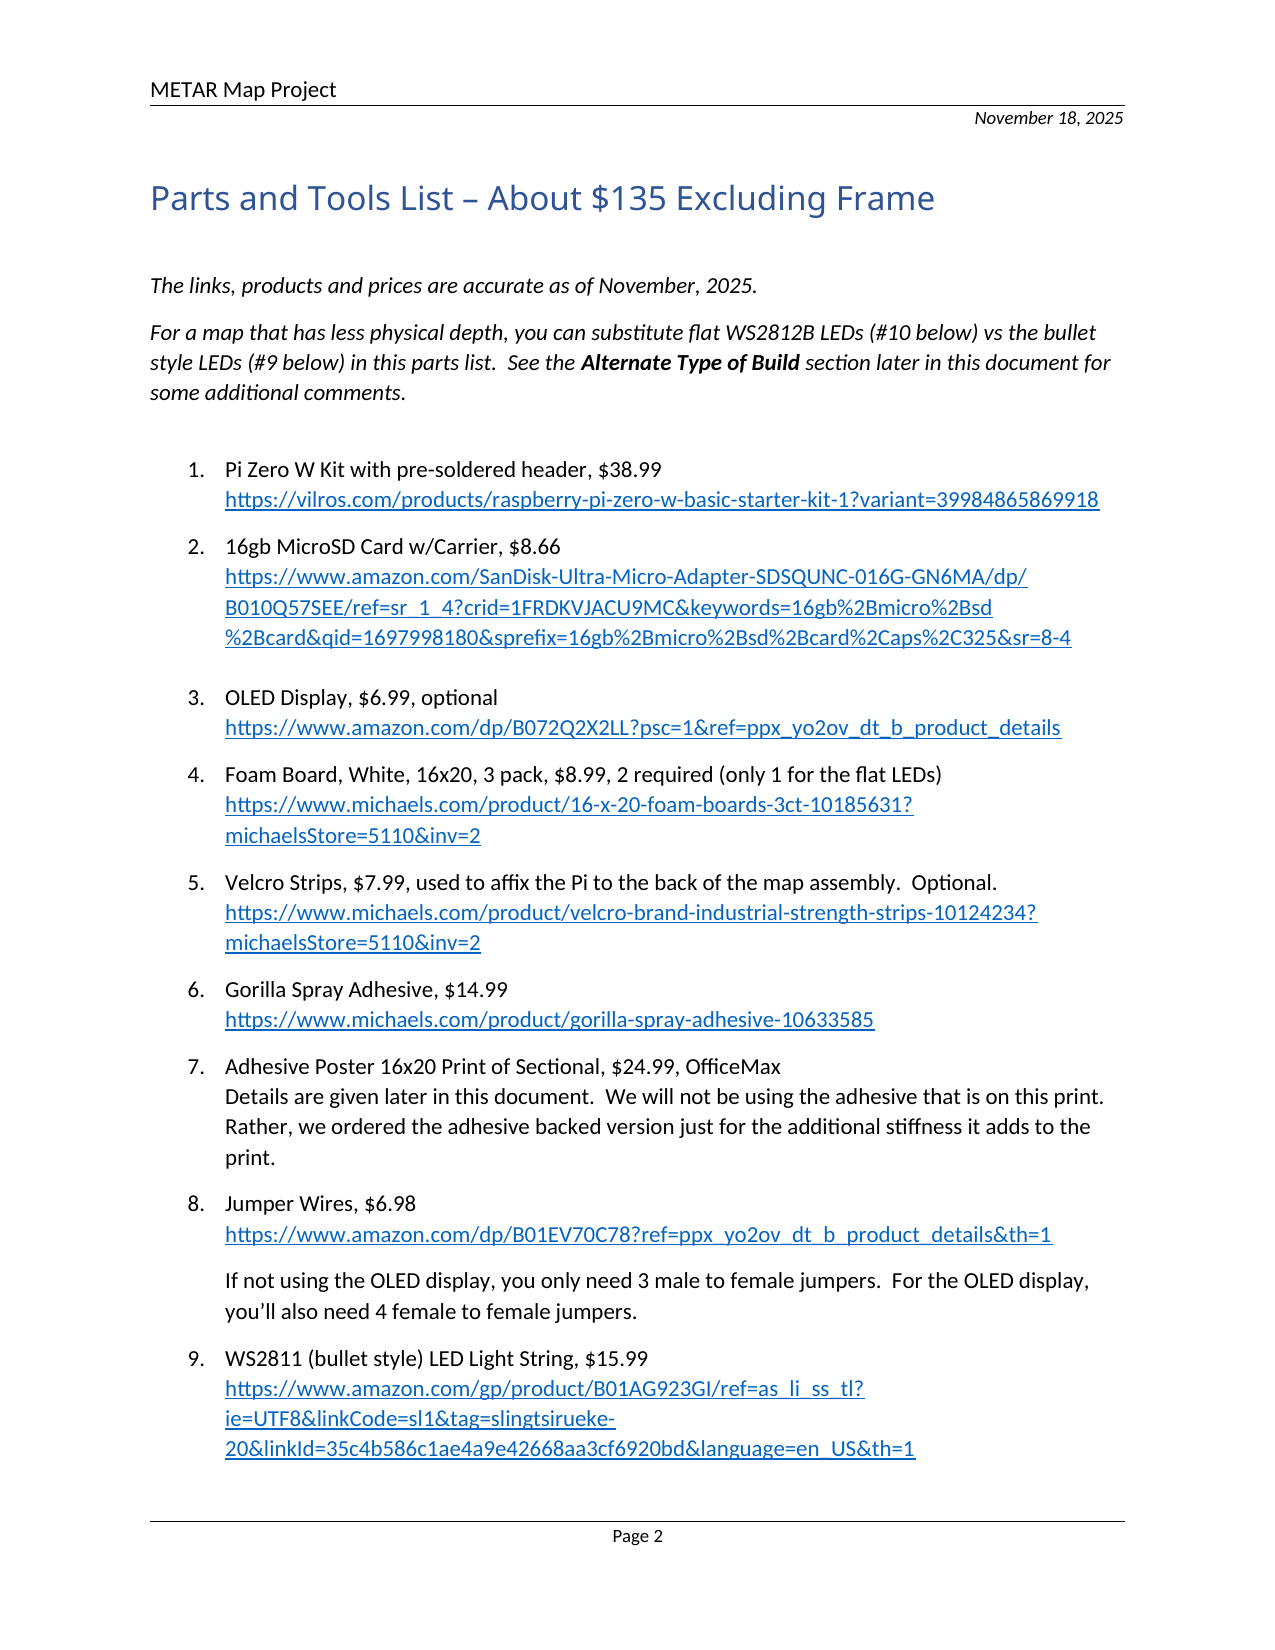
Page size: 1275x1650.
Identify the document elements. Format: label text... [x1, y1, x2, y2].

text Details are given later in this document. We will not be using the adhesive that is on this print. Rather, we ordered the adhesive backed version just for the additional stiffness it adds to the print. [225, 1082, 1125, 1171]
list OLED Display, $6.99, optional [187, 683, 1125, 711]
text For a map that has less physical depth, you can substitute flat WS2812B LEDs (#10 below) vs the bullet style LEDs (#9 below) in this parts list. See the Alternate Type of Build section later in this document for some additional comments. [150, 318, 1125, 406]
text https://www.michaels.com/product/velcro-brand-industrial-strength-strips-10124234?michaelsStore=5110&inv=2 [225, 898, 1125, 956]
list WS2811 (bullet style) LED Light String, $15.99 [187, 1344, 1125, 1372]
subtitle Parts and Tools List – About $135 Excluding Frame [150, 175, 1125, 220]
text The links, products and prices are accurate as of November, 2025. [150, 271, 1125, 299]
list 16gb MicroSD Card w/Carrier, $8.66 [187, 532, 1125, 560]
text https://www.amazon.com/dp/B01EV70C78?ref=ppx_yo2ov_dt_b_product_details&th=1 [225, 1220, 1125, 1248]
text https://www.michaels.com/product/16-x-20-foam-boards-3ct-10185631?michaelsStore=5110&inv=2 [225, 791, 1125, 849]
list Foam Board, White, 16x20, 3 pack, $8.99, 2 required (only 1 for the flat LEDs) [187, 760, 1125, 788]
text If not using the OLED display, you only need 3 male to female jumpers. For the OLED display, you’ll also need 4 female to female jumpers. [225, 1267, 1125, 1325]
list Gorilla Spray Adhesive, $14.99 [187, 975, 1125, 1003]
list Velcro Strips, $7.99, used to affix the Pi to the back of the map assembly. Optional. [187, 868, 1125, 896]
list Pi Zero W Kit with pre-soldered header, $38.99 [187, 455, 1125, 483]
text https://www.amazon.com/gp/product/B01AG923GI/ref=as_li_ss_tl?ie=UTF8&linkCode=sl1&tag=slingtsirueke-20&linkId=35c4b586c1ae4a9e42668aa3cf6920bd&language=en_US&th=1 [225, 1374, 1125, 1462]
text https://www.michaels.com/product/gorilla-spray-adhesive-10633585 [225, 1005, 1125, 1033]
text https://www.amazon.com/dp/B072Q2X2LL?psc=1&ref=ppx_yo2ov_dt_b_product_details [225, 713, 1125, 742]
list Jumper Wires, $6.98 [187, 1189, 1125, 1218]
text https://vilros.com/products/raspberry-pi-zero-w-basic-starter-kit-1?variant=39984865869918 [225, 485, 1125, 513]
list Adhesive Poster 16x20 Print of Sectional, $24.99, OfficeMax [187, 1052, 1125, 1080]
text https://www.amazon.com/SanDisk-Ultra-Micro-Adapter-SDSQUNC-016G-GN6MA/dp/B010Q57SEE/ref=sr_1_4?crid=1FRDKVJACU9MC&keywords=16gb%2Bmicro%2Bsd%2Bcard&qid=1697998180&sprefix=16gb%2Bmicro%2Bsd%2Bcard%2Caps%2C325&sr=8-4 [225, 562, 1125, 651]
